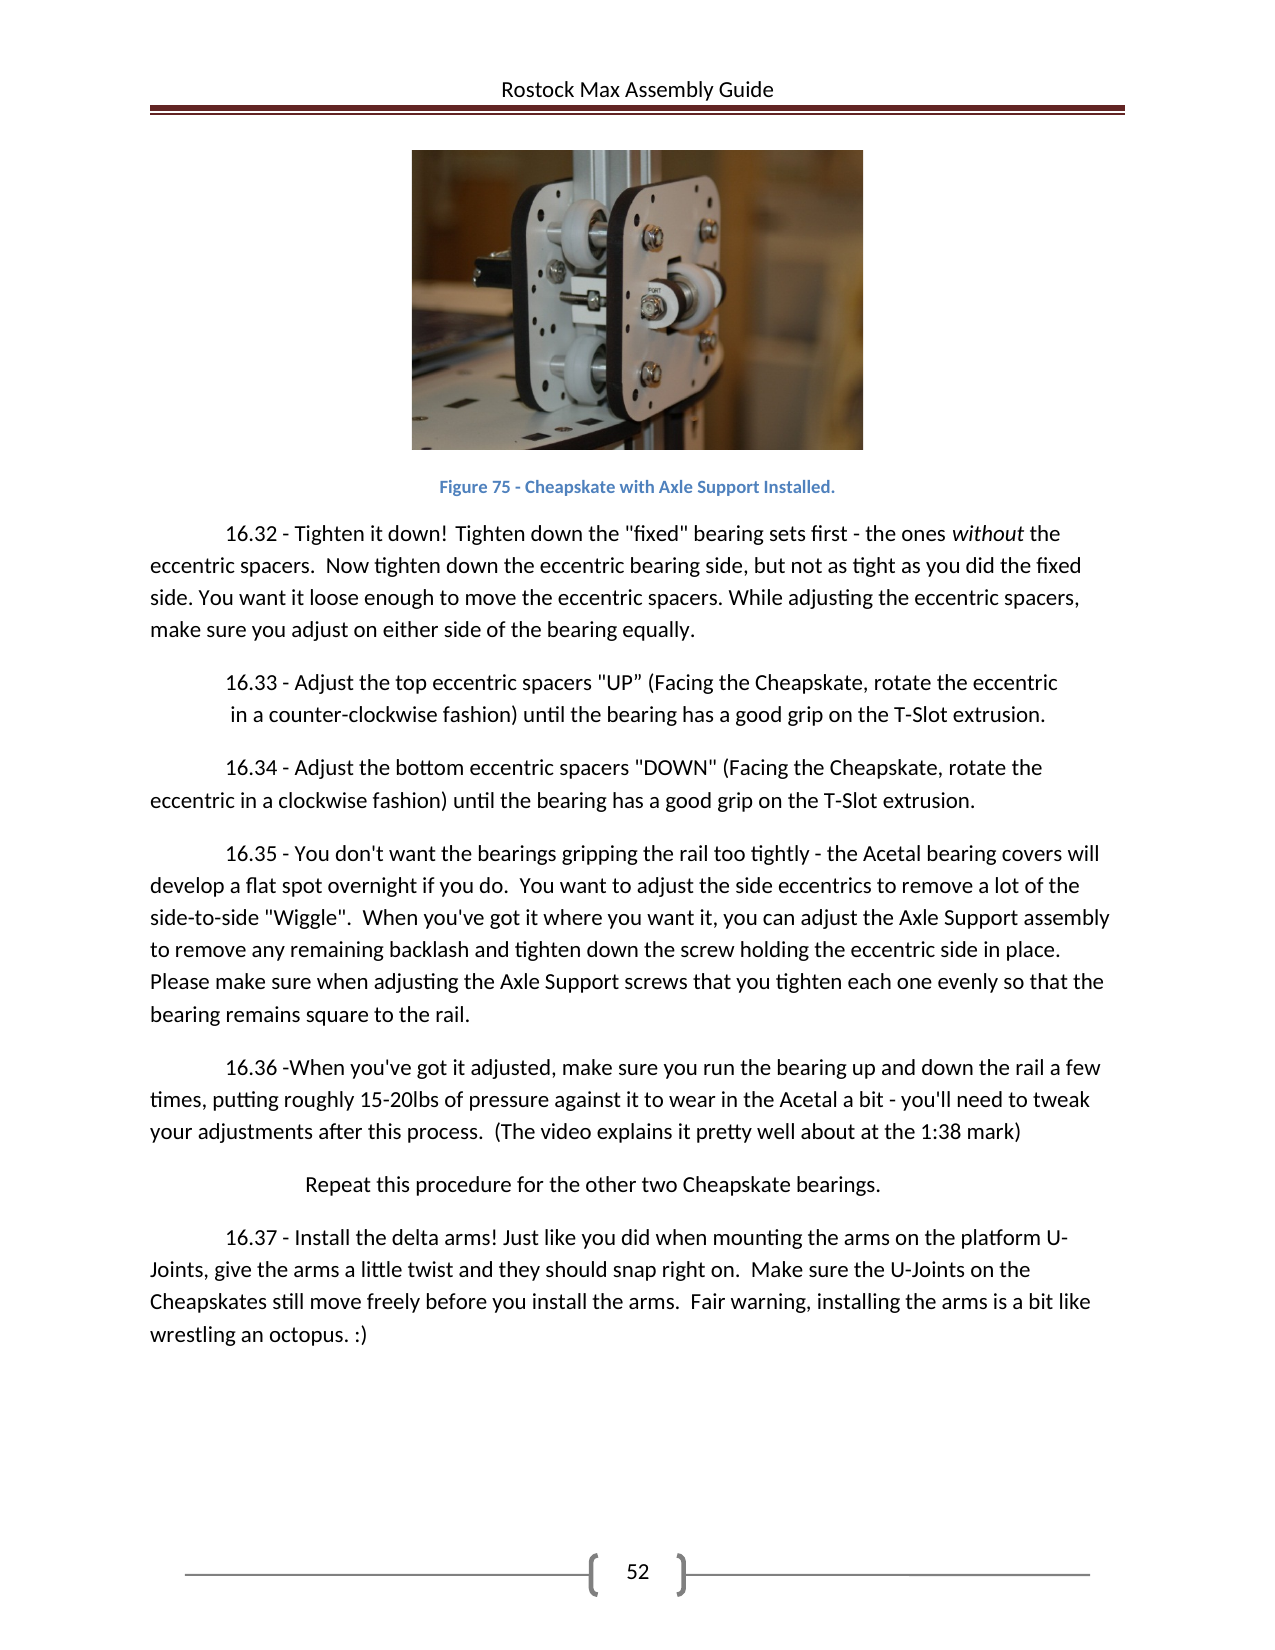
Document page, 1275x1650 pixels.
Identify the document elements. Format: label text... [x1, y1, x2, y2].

picture [411, 150, 864, 450]
text 16.32 - Tighten it down! Tighten down the "fixed" bearing sets first - the ones without the eccentric spacers. Now tighten down the eccentric bearing side, but not as tight as you did the fixed side. You want it loose enough to move the eccentric spacers. While adjusting the eccentric spacers, make sure you adjust on either side of the bearing equally. [150, 519, 1125, 643]
text 16.35 - You don't want the bearings gripping the rail too tightly - the Acetal bearing covers will develop a flat spot overnight if you do. You want to adjust the side eccentrics to remove a lot of the side-to-side "Wiggle". When you've got it where you want it, you can adjust the Axle Support assembly to remove any remaining backlash and tighten down the screw holding the eccentric side in place. Please make sure when adjusting the Axle Support screws that you tighten each one evenly so that the bearing remains square to the rail. [150, 839, 1125, 1028]
text 16.34 - Adjust the bottom eccentric spacers "DOWN" (Facing the Cheapskate, rotate the eccentric in a clockwise fashion) until the bearing has a good grip on the T-Slot extrusion. [150, 753, 1125, 814]
text 16.33 - Adjust the top eccentric spacers "UP” (Facing the Cheapskate, rotate the eccentric in a counter-clockwise fashion) until the bearing has a good grip on the T-Slot extrusion. [150, 668, 1125, 728]
text Repeat this procedure for the other two Cheapskate bearings. [150, 1170, 1125, 1198]
text 16.36 -When you've got it adjusted, make sure you run the bearing up and down the rail a few times, putting roughly 15-20lbs of pressure against it to wear in the Acetal a bit - you'll need to tweak your adjustments after this process. (The video explains it pretty well about at the 1:38 mark) [150, 1053, 1125, 1145]
text 16.37 - Install the delta arms! Just like you did when mounting the arms on the platform U-Joints, give the arms a little twist and they should snap right on. Make sure the U-Joints on the Cheapskates still move freely before you install the arms. Fair warning, installing the arms is a bit like wrestling an octopus. :) [150, 1223, 1125, 1348]
